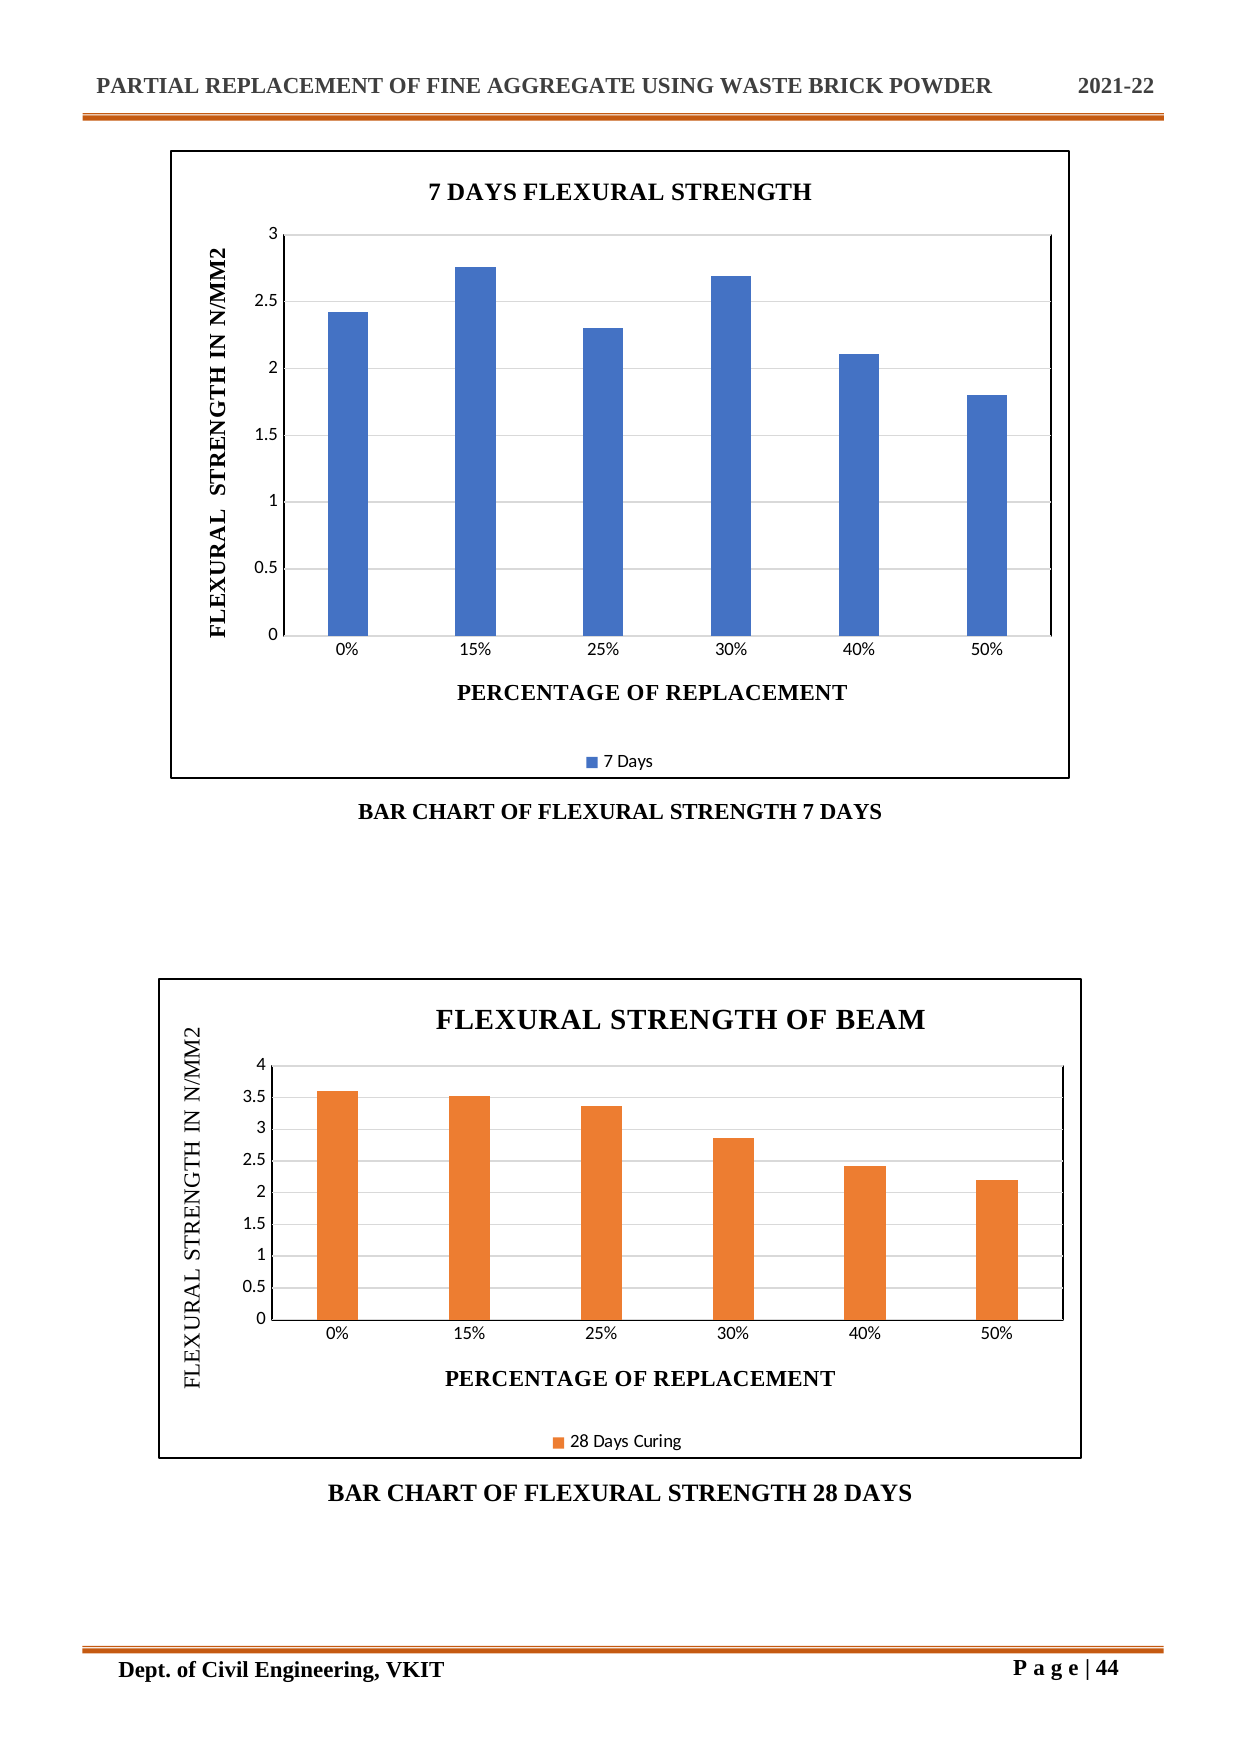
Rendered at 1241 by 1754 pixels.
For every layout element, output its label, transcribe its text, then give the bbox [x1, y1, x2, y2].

text BAR CHART OF FLEXURAL STRENGTH 7 DAYS [150, 798, 1090, 824]
text BAR CHART OF FLEXURAL STRENGTH 28 DAYS [150, 1478, 1090, 1507]
